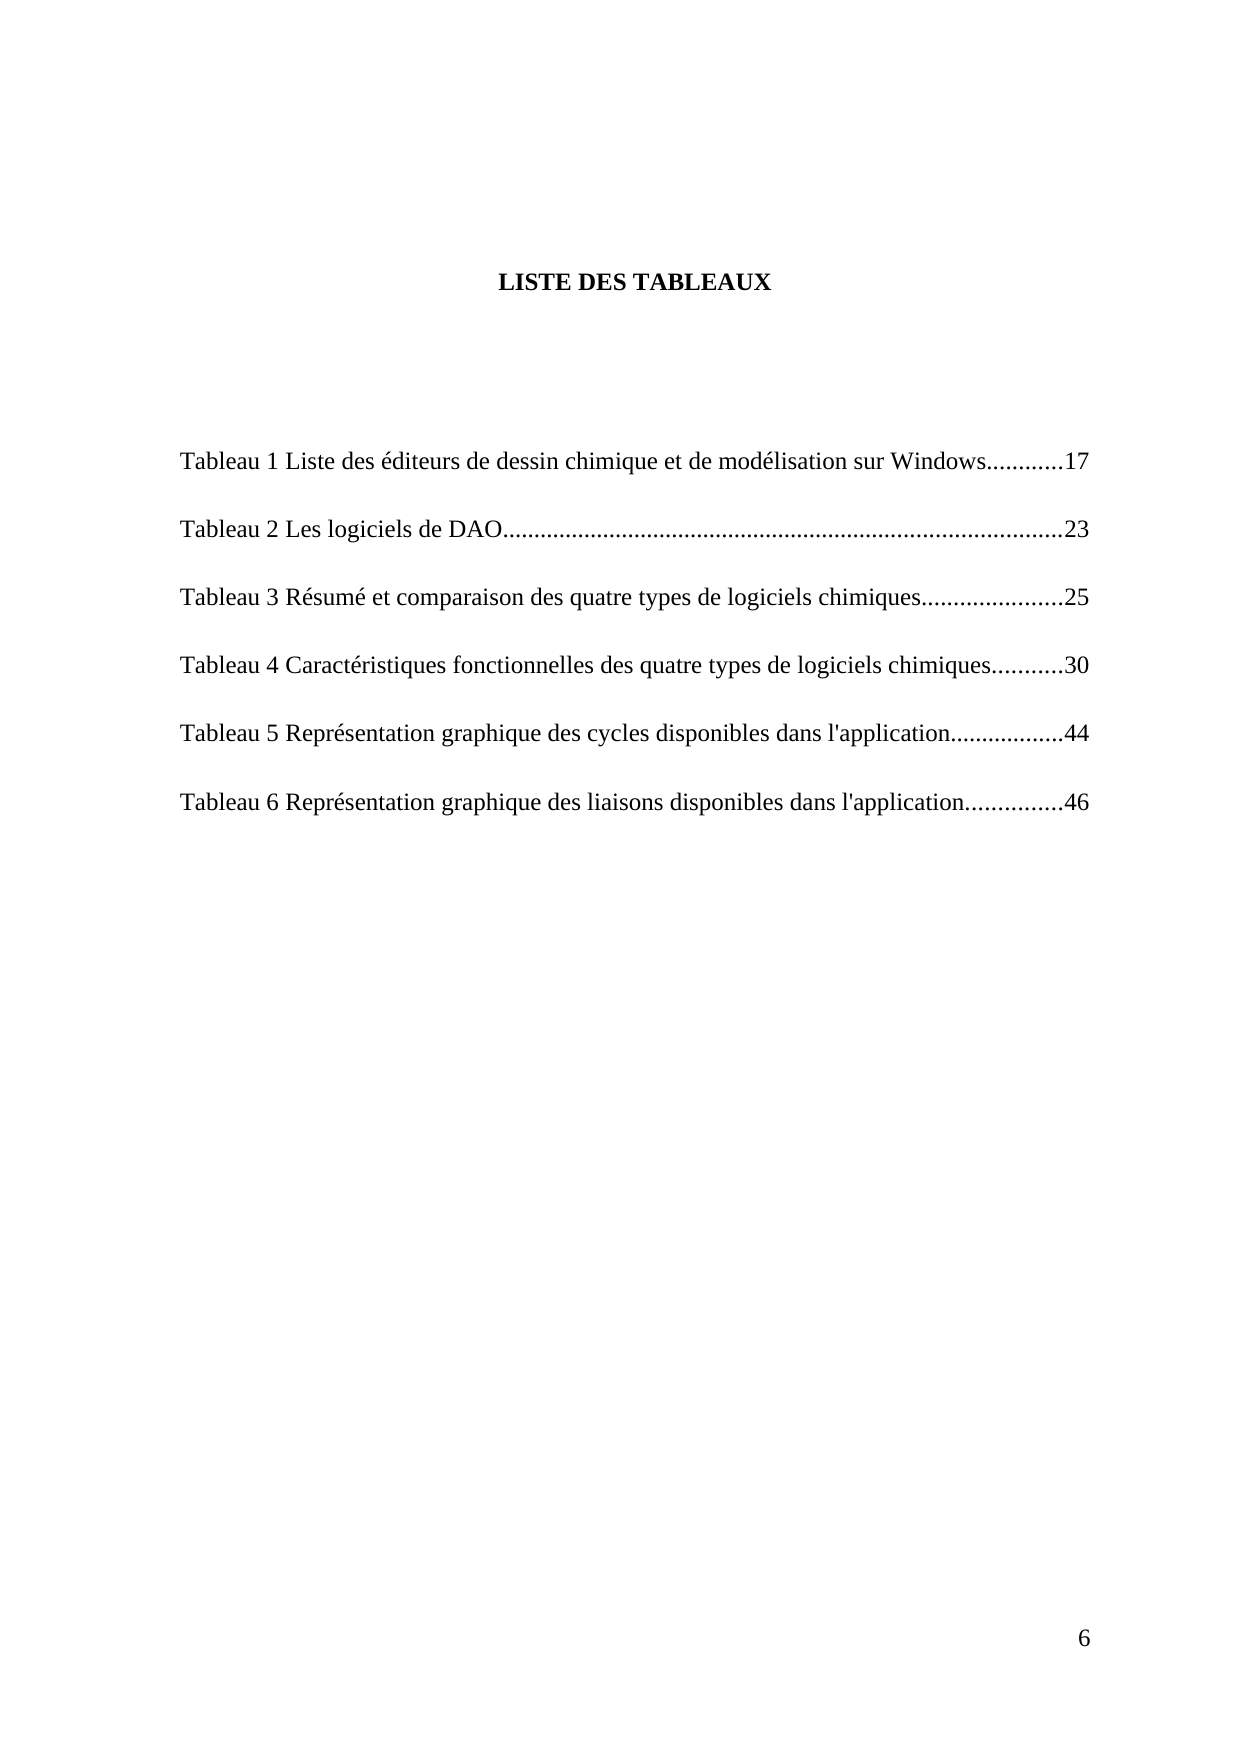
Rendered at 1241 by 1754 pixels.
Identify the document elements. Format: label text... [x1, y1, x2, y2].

text Tableau 4 Caractéristiques fonctionnelles des quatre types de logiciels chimiques 30 [150, 650, 1090, 679]
text Tableau 1 Liste des éditeurs de dessin chimique et de modélisation sur Windows 17 [150, 446, 1090, 475]
text Liste des tableaux [150, 267, 1090, 295]
text Tableau 5 Représentation graphique des cycles disponibles dans l'application 44 [150, 718, 1090, 747]
text Tableau 6 Représentation graphique des liaisons disponibles dans l'application 46 [150, 787, 1090, 815]
text Tableau 2 Les logiciels de DAO 23 [150, 514, 1090, 543]
text Tableau 3 Résumé et comparaison des quatre types de logiciels chimiques 25 [150, 582, 1090, 611]
